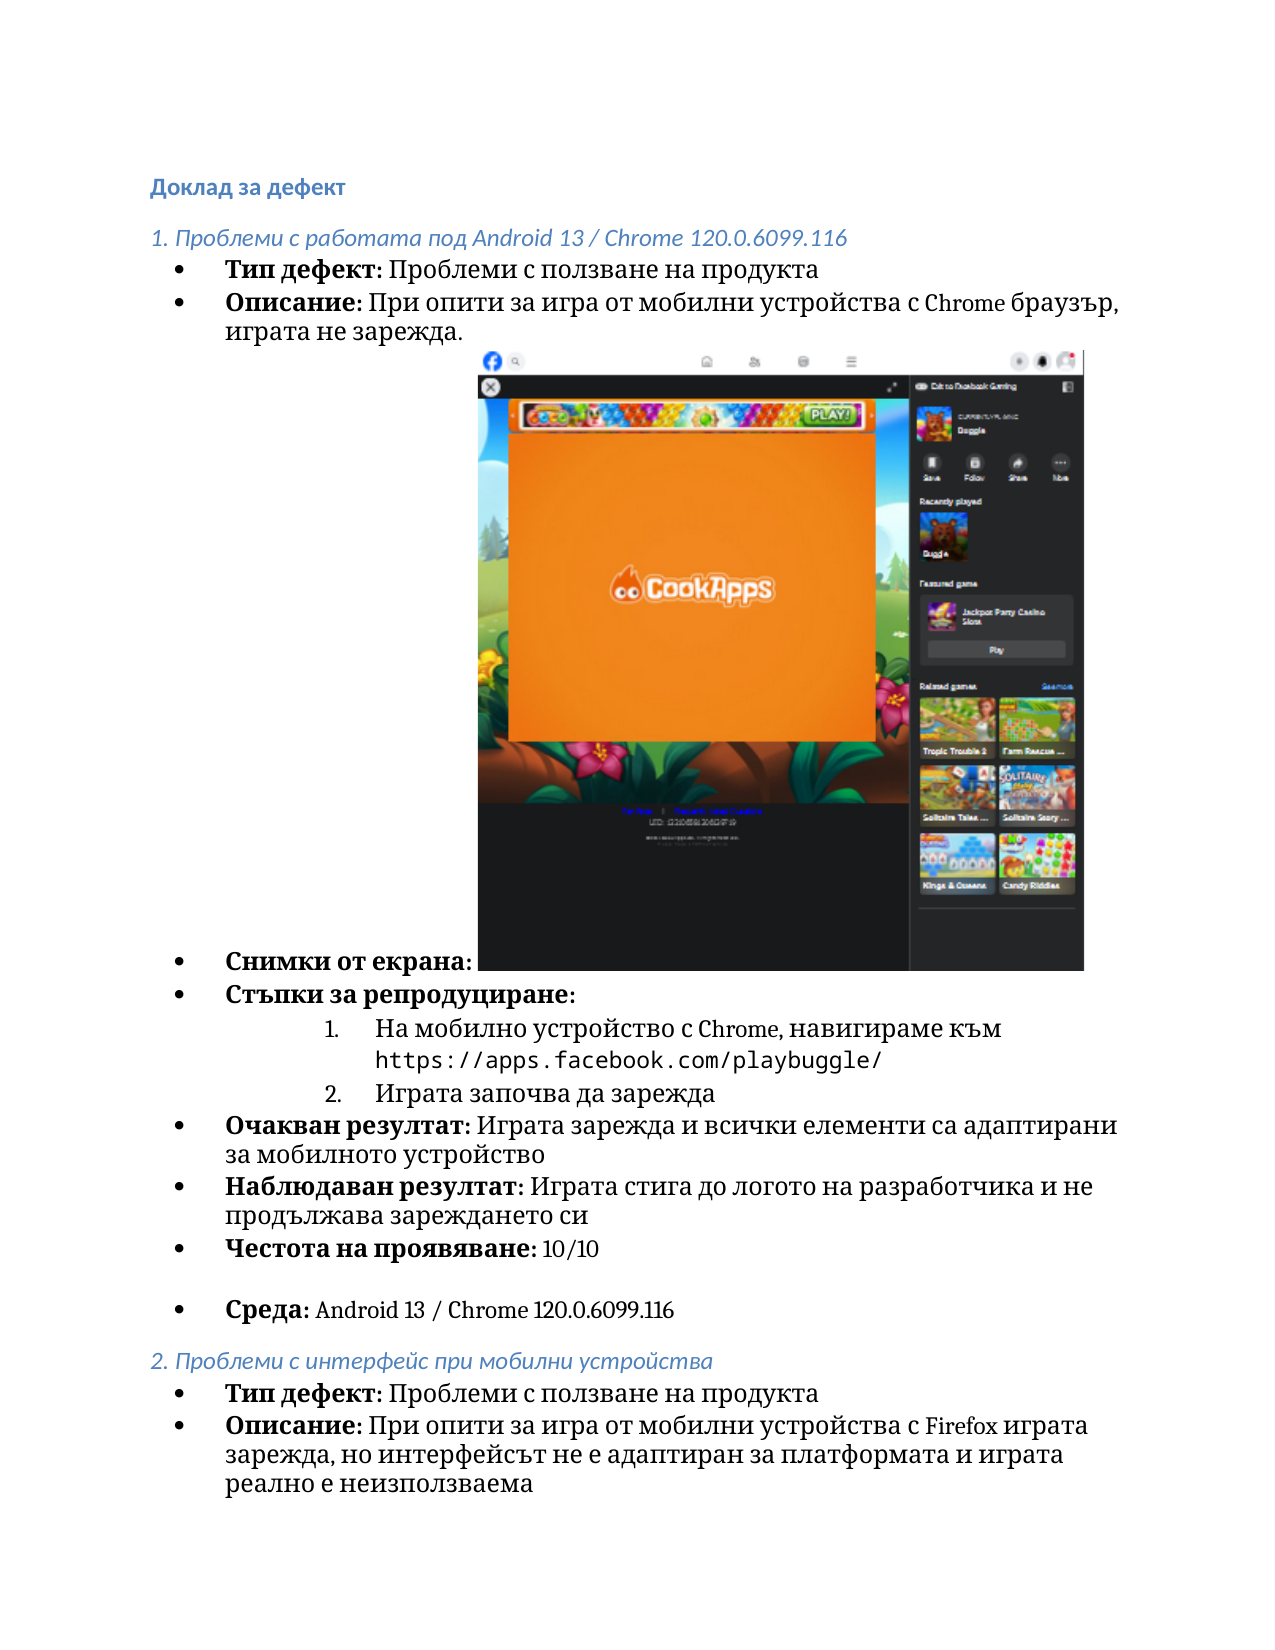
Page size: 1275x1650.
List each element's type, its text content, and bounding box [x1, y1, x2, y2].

list Играта започва да зарежда [325, 1079, 1125, 1108]
list Тип дефект: Проблеми с ползване на продукта [175, 256, 1125, 285]
list Среда: Android 13 / Chrome 120.0.6099.116 [175, 1296, 1125, 1324]
list Наблюдаван резултат: Играта стига до логото на разработчика и не продължава зареждането си [175, 1173, 1125, 1231]
list Честота на проявяване: 10/10 [175, 1234, 1125, 1292]
subtitle 1. Проблеми с работата под Android 13 / Chrome 120.0.6099.116 [150, 222, 1125, 253]
subtitle Доклад за дефект [150, 171, 1125, 201]
subtitle 2. Проблеми с интерфейс при мобилни устройства [150, 1345, 1125, 1376]
list Стъпки за репродуциране: [175, 981, 1125, 1009]
list Описание: При опити за игра от мобилни устройства с Chrome браузър, играта не зарежда. [175, 289, 1125, 346]
list На мобилно устройство с Chrome, навигираме към https://apps.facebook.com/playbuggle/ [325, 1013, 1125, 1076]
list Тип дефект: Проблеми с ползване на продукта [175, 1379, 1125, 1408]
list Описание: При опити за игра от мобилни устройства с Firefox играта зарежда, но интерфейсът не е адаптиран за платформата и играта реално е неизползваема [175, 1412, 1125, 1498]
list Очакван резултат: Играта зарежда и всички елементи са адаптирани за мобилното устройство [175, 1112, 1125, 1169]
picture [477, 350, 1085, 971]
